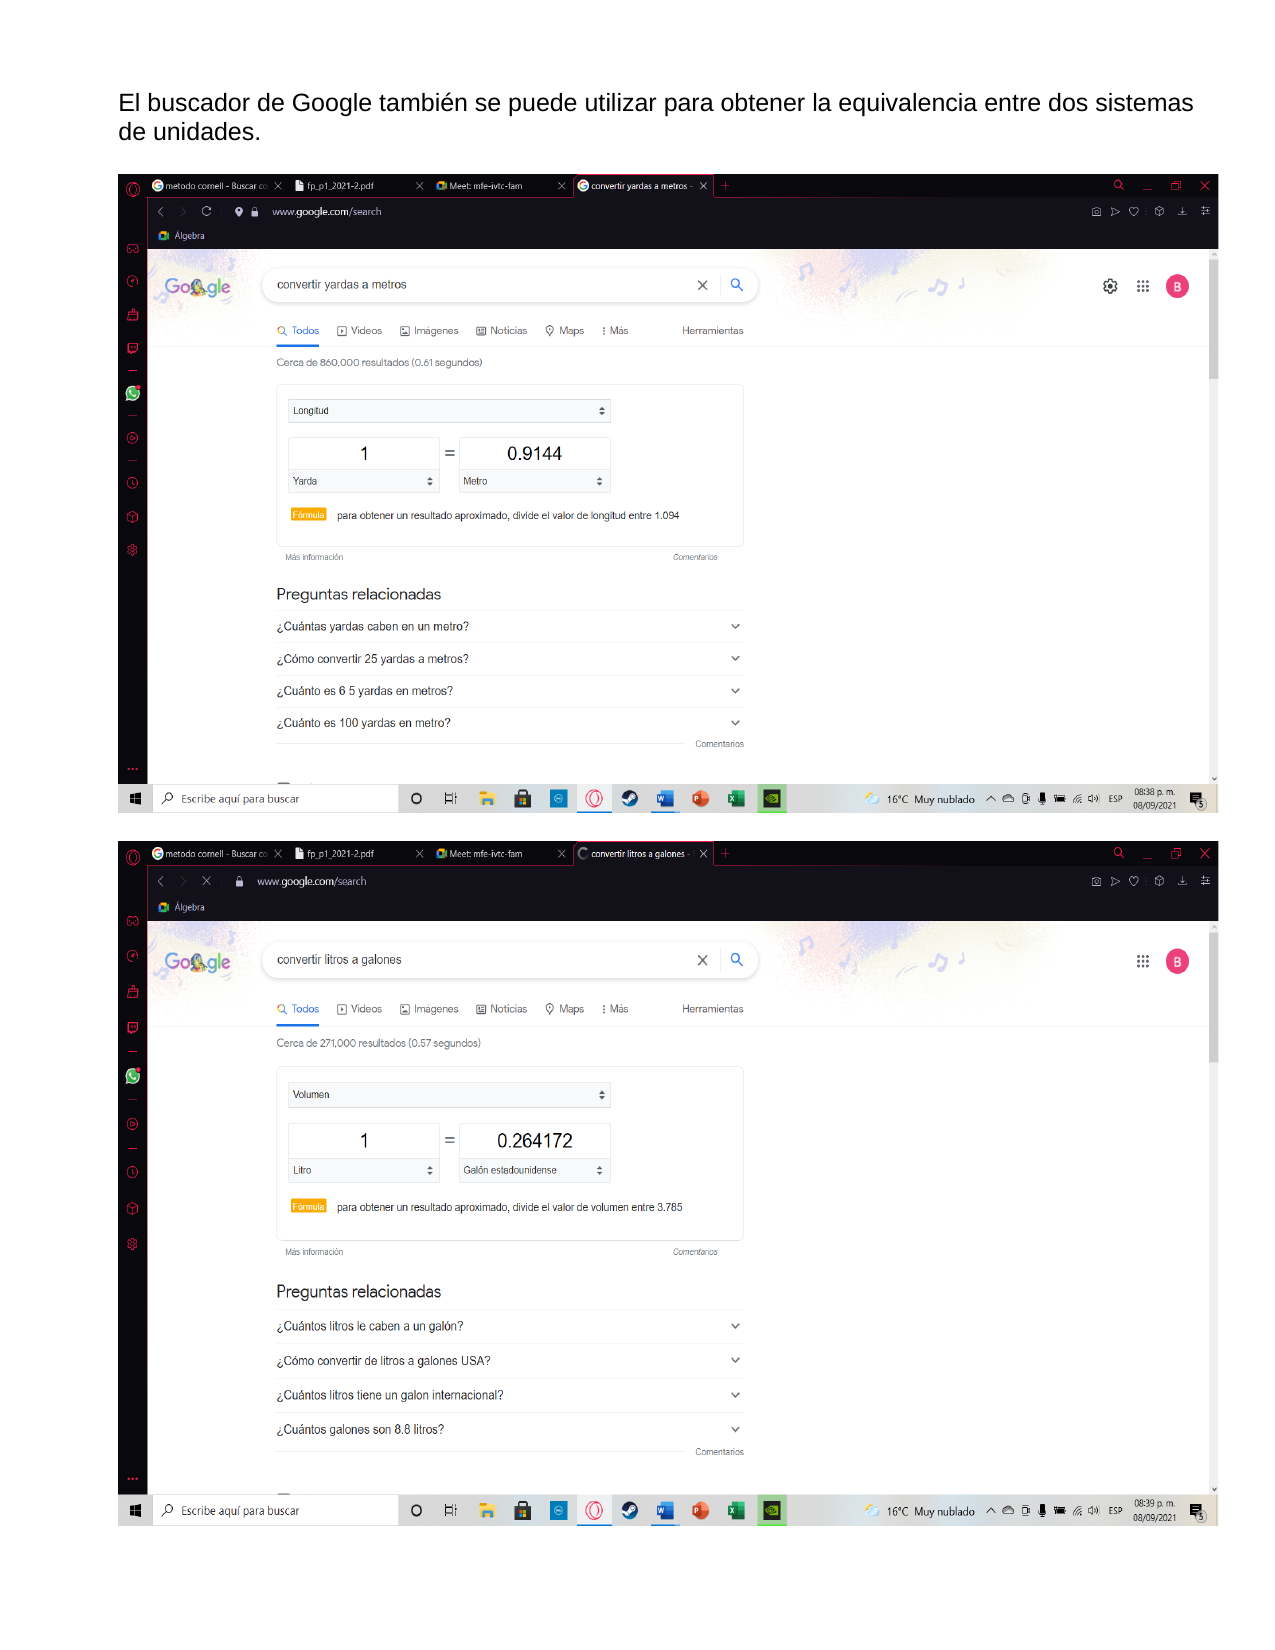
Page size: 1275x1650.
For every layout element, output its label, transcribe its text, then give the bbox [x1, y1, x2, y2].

picture [118, 841, 1219, 1526]
picture [118, 174, 1219, 813]
text El buscador de Google también se puede utilizar para obtener la equivalencia entre dos sistemas de unidades. [118, 88, 1205, 145]
